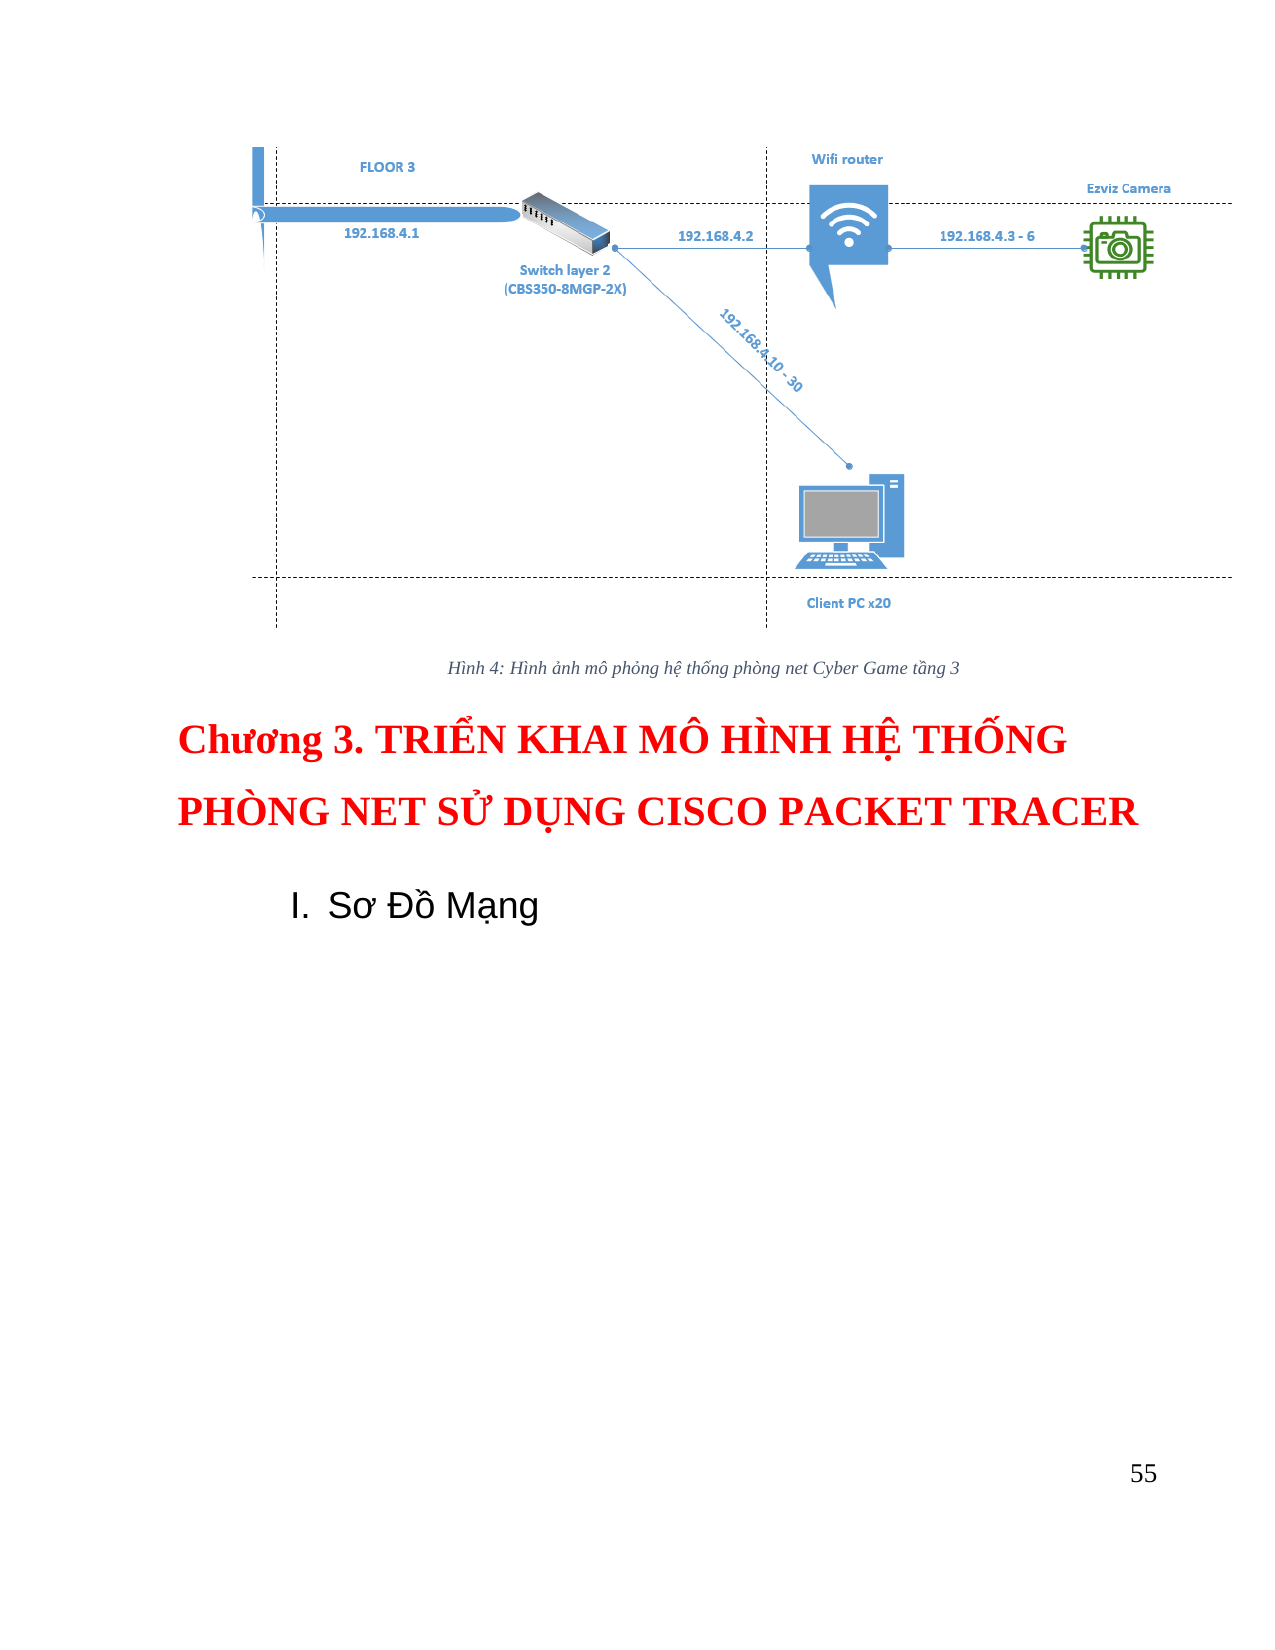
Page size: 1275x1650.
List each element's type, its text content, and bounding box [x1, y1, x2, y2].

subtitle Sơ Đồ Mạng [290, 883, 1157, 926]
subtitle Chương 3. TRIỂN KHAI MÔ HÌNH HỆ THỐNG PHÒNG NET SỬ DỤNG CISCO PACKET TRACER [177, 714, 1157, 834]
picture [252, 147, 1233, 629]
